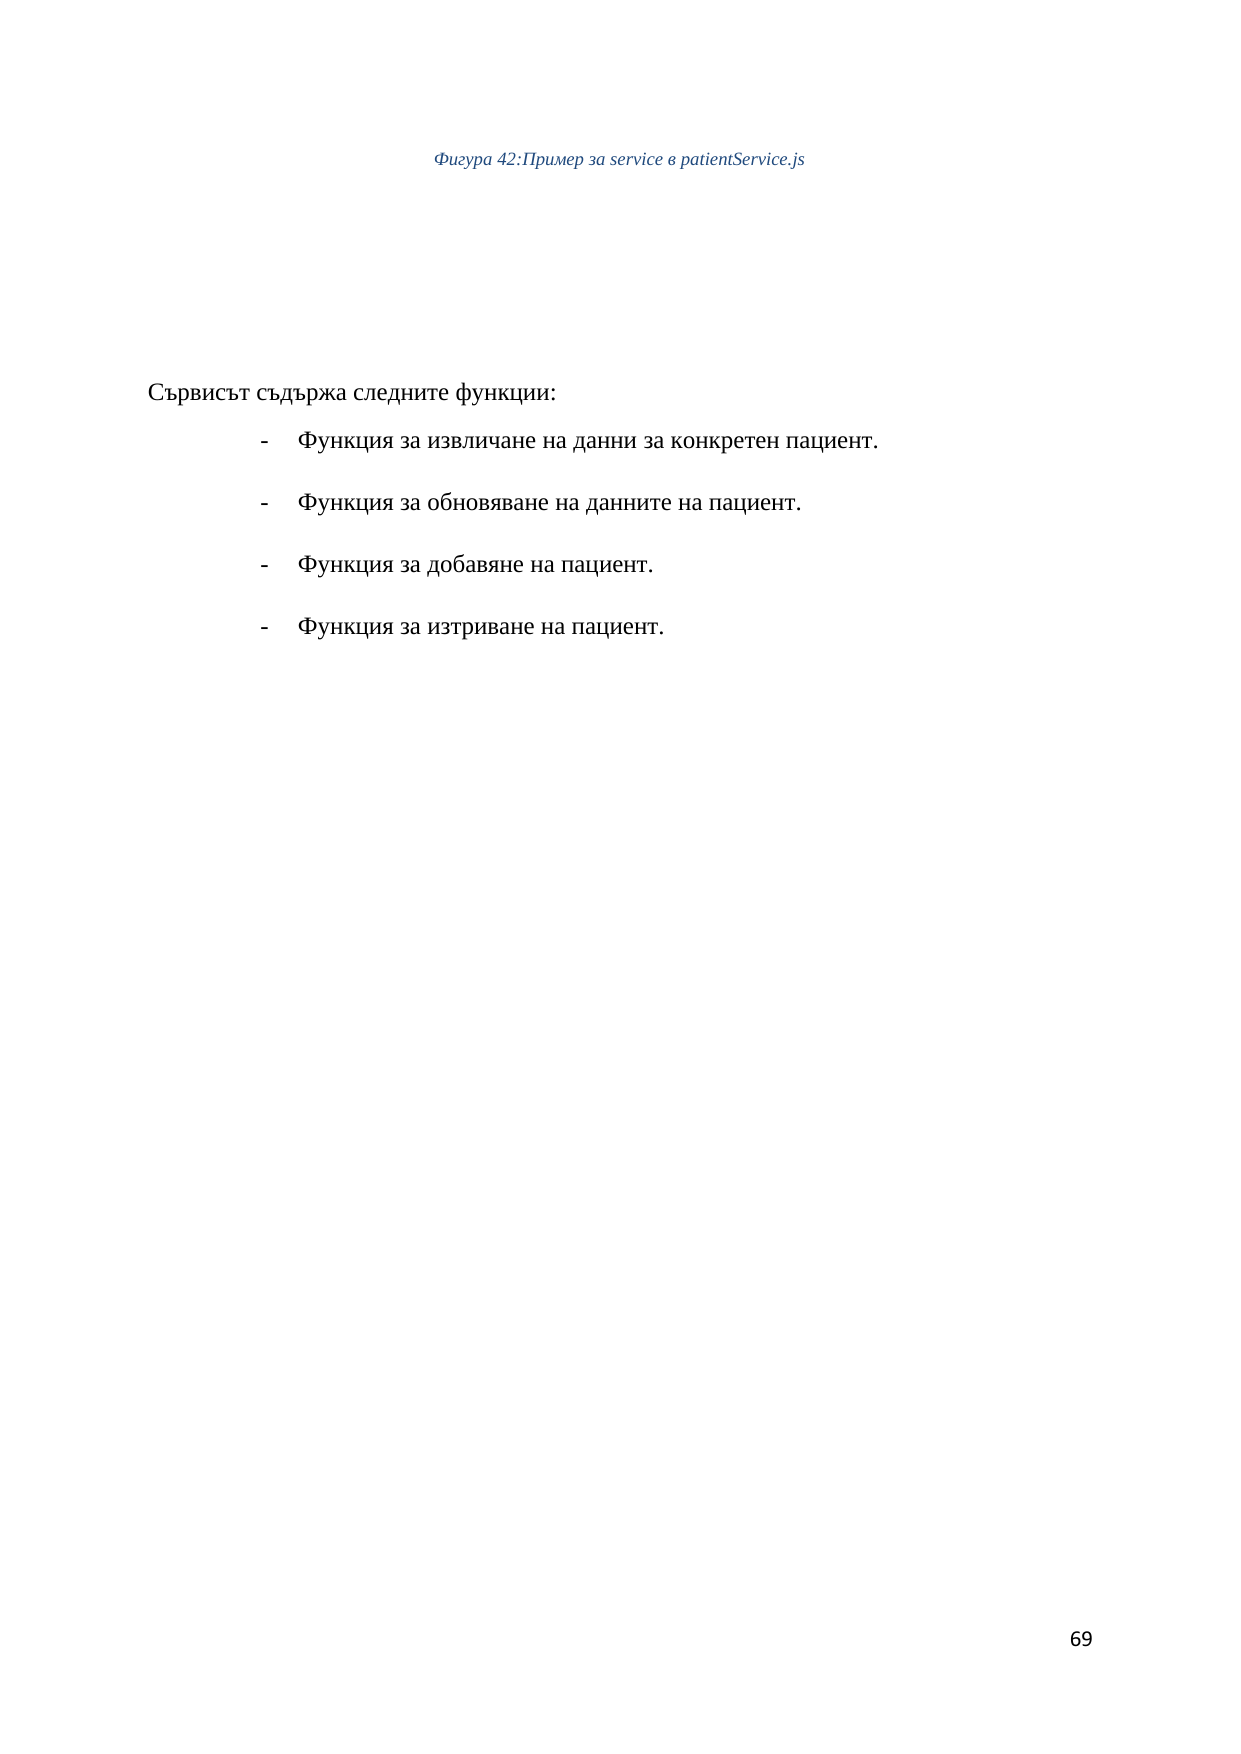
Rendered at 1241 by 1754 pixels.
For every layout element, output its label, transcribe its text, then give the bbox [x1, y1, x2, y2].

text Фигура 42:Пример за service в patientService.js [148, 147, 1093, 169]
list Функция за изтриване на пациент. [260, 611, 1093, 640]
list Функция за обновяване на данните на пациент. [260, 487, 1093, 516]
text Сървисът съдържа следните функции: [148, 377, 1093, 406]
list Функция за добавяне на пациент. [260, 549, 1093, 578]
list Функция за извличане на данни за конкретен пациент. [260, 425, 1093, 454]
